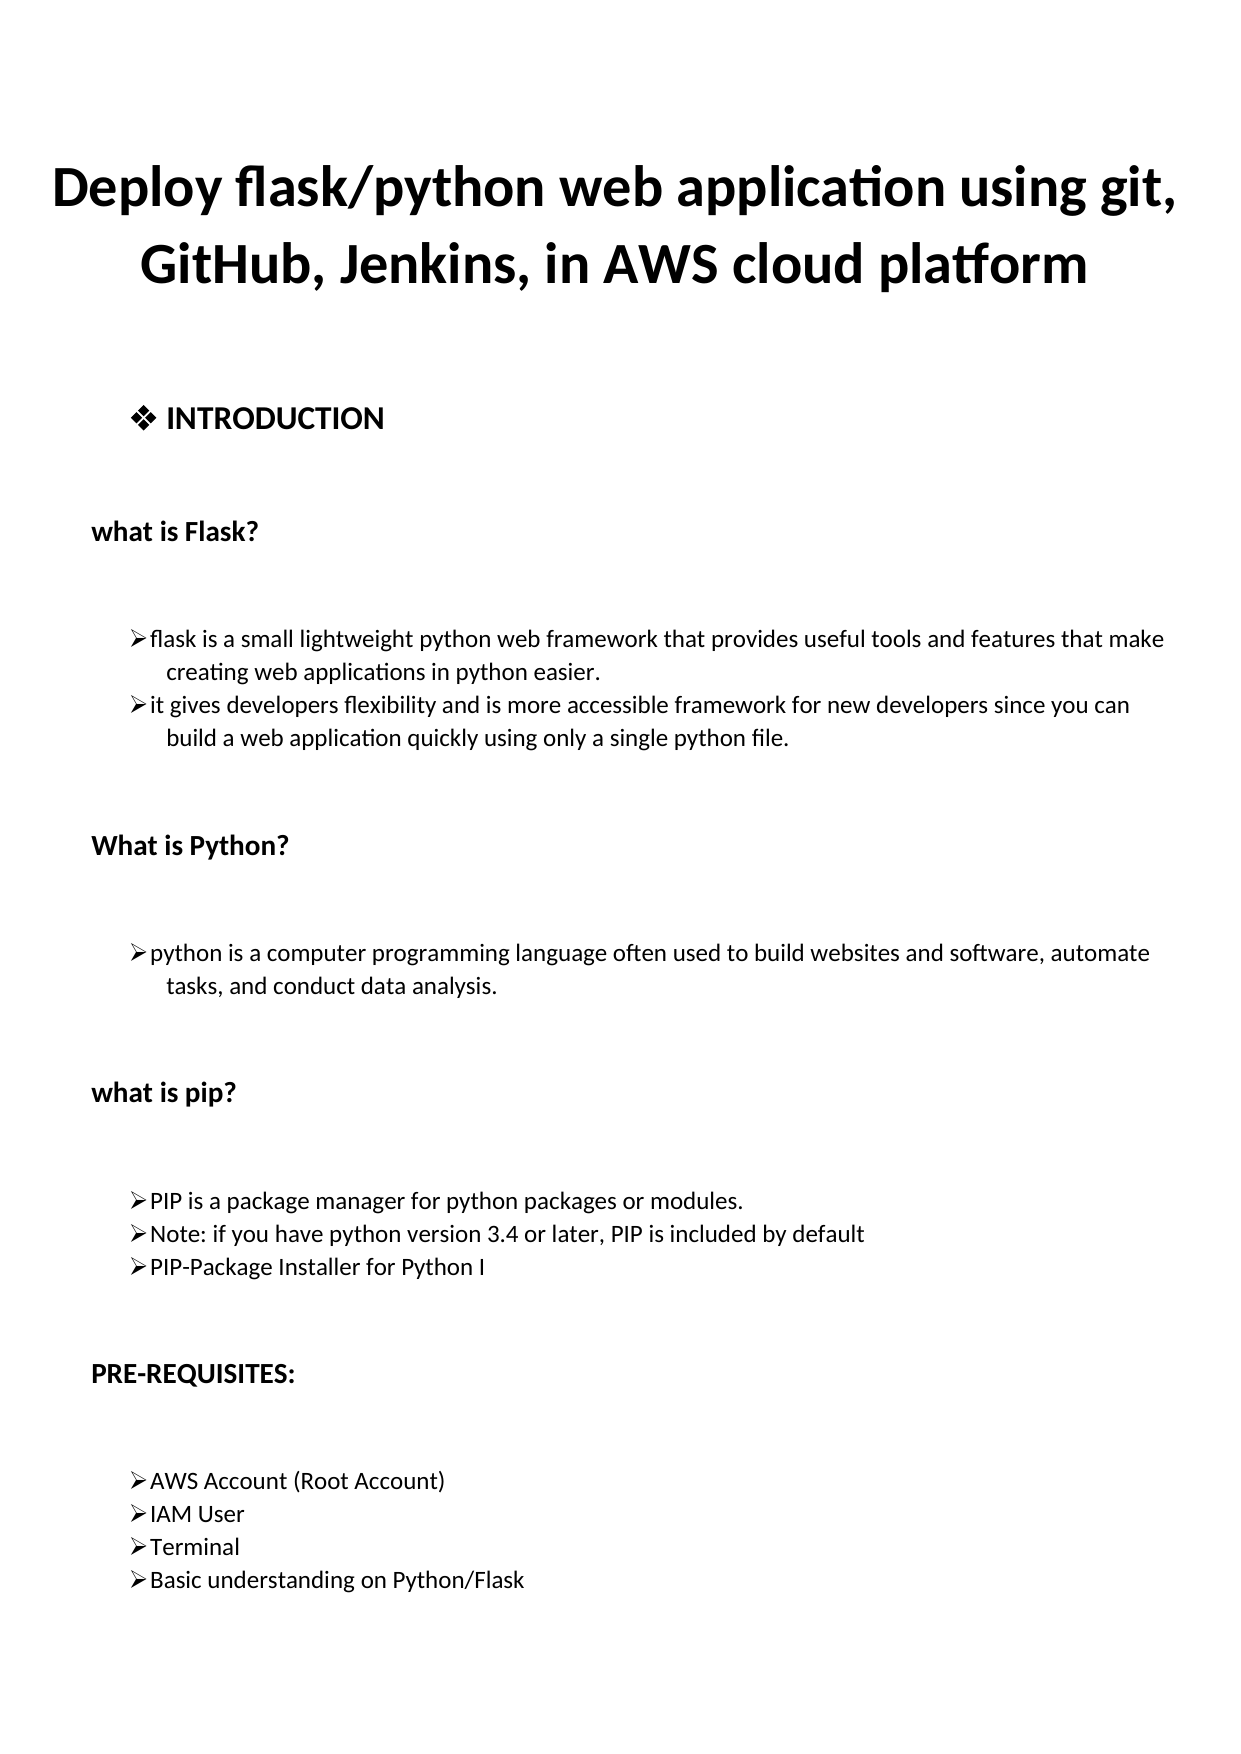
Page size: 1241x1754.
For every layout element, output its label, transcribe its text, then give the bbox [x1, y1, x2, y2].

list flask is a small lightweight python web framework that provides useful tools and features that make creating web applications in python easier. [128, 623, 1184, 687]
text what is Flask? [91, 513, 1184, 549]
text what is pip? [91, 1074, 1184, 1110]
text What is Python? [91, 827, 1184, 862]
list PIP is a package manager for python packages or modules. [128, 1185, 1184, 1215]
list Basic understanding on Python/Flask [128, 1564, 1184, 1595]
list Terminal [128, 1531, 1184, 1562]
list PIP-Package Installer for Python I [128, 1251, 1184, 1281]
list AWS Account (Root Account) [128, 1466, 1184, 1496]
list Note: if you have python version 3.4 or later, PIP is included by default [128, 1218, 1184, 1248]
list it gives developers flexibility and is more accessible framework for new developers since you can build a web application quickly using only a single python file. [128, 689, 1184, 753]
list python is a computer programming language often used to build websites and software, automate tasks, and conduct data analysis. [128, 937, 1184, 1000]
list IAM User [128, 1498, 1184, 1529]
text PRE-REQUISITES: [91, 1355, 1184, 1391]
text Deploy flask/python web application using git, GitHub, Jenkins, in AWS cloud platform [47, 150, 1184, 298]
list INTRODUCTION [128, 397, 1184, 438]
